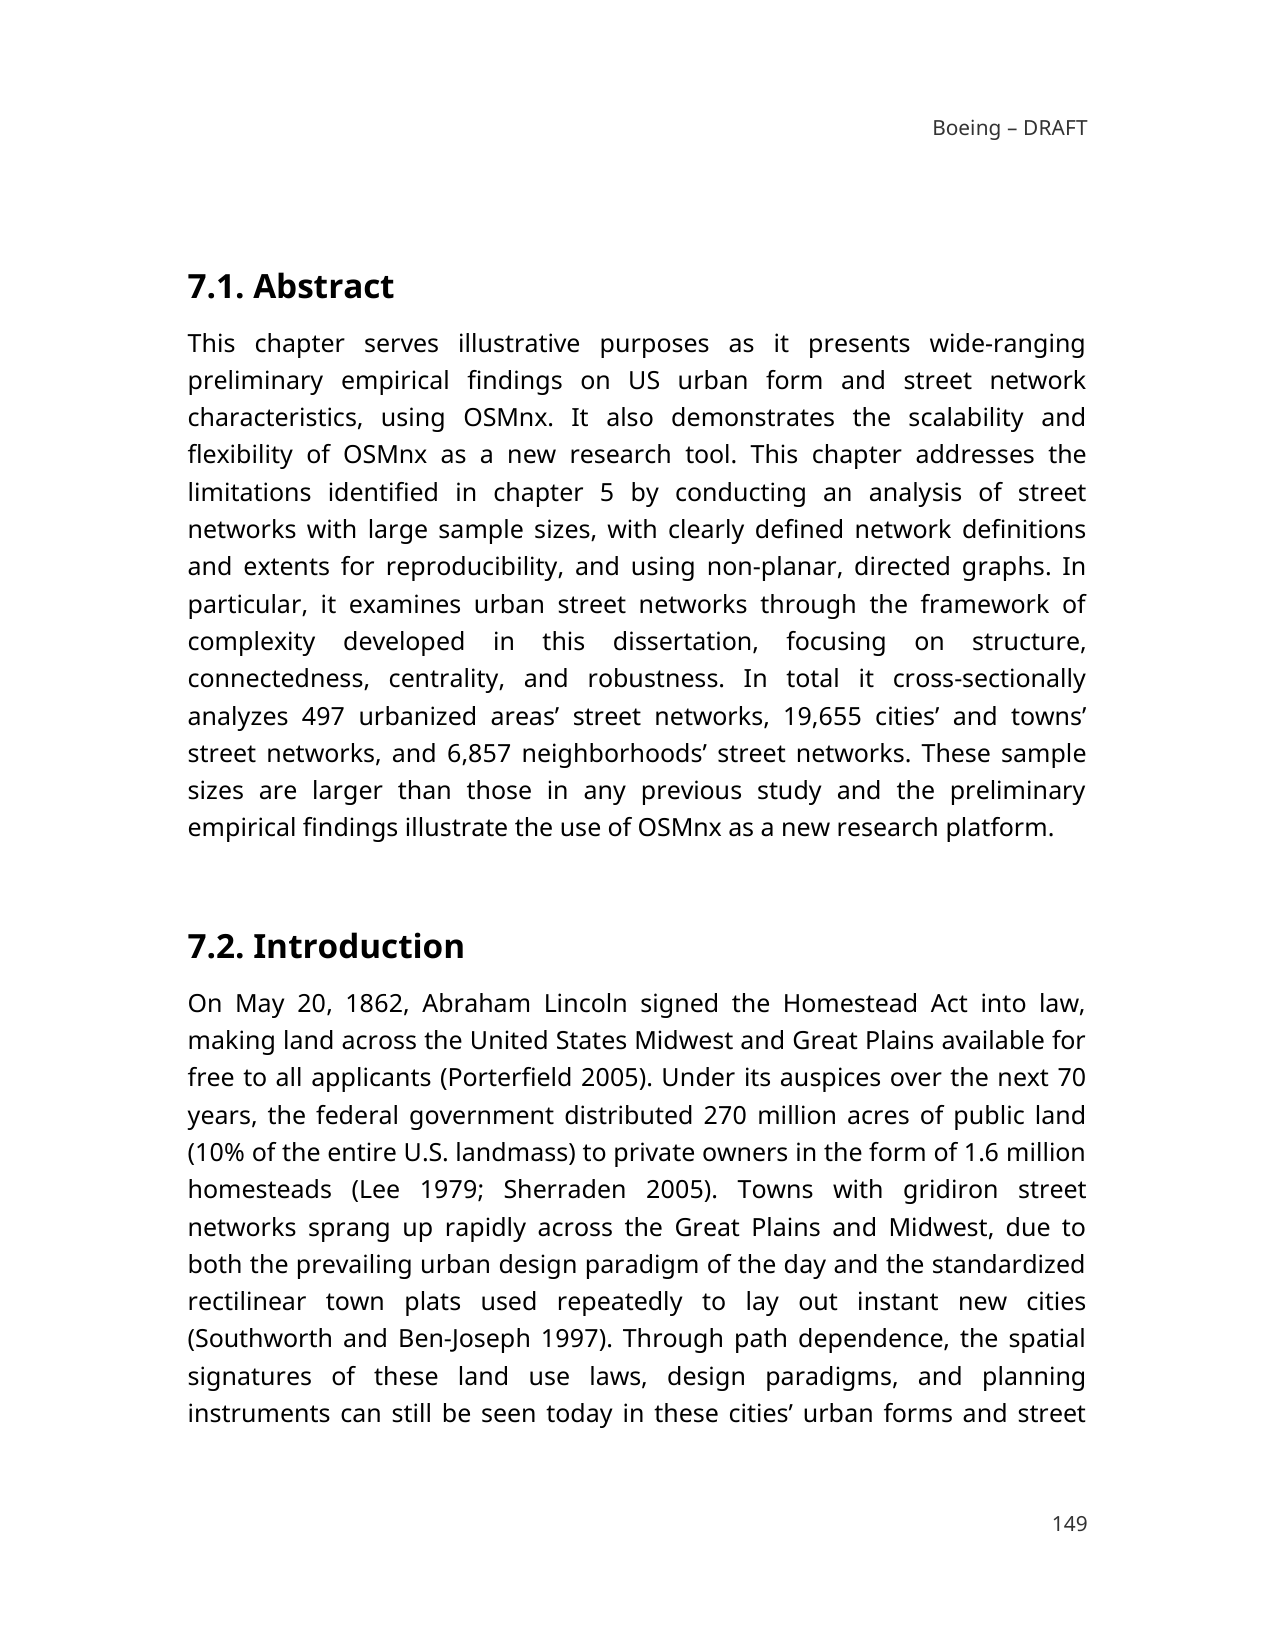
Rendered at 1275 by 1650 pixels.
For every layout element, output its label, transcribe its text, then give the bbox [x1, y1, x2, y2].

subtitle Introduction [187, 923, 1087, 969]
text This chapter serves illustrative purposes as it presents wide-ranging preliminary empirical findings on US urban form and street network characteristics, using OSMnx. It also demonstrates the scalability and flexibility of OSMnx as a new research tool. This chapter addresses the limitations identified in chapter 5 by conducting an analysis of street networks with large sample sizes, with clearly defined network definitions and extents for reproducibility, and using non-planar, directed graphs. In particular, it examines urban street networks through the framework of complexity developed in this dissertation, focusing on structure, connectedness, centrality, and robustness. In total it cross-sectionally analyzes 497 urbanized areas’ street networks, 19,655 cities’ and towns’ street networks, and 6,857 neighborhoods’ street networks. These sample sizes are larger than those in any previous study and the preliminary empirical findings illustrate the use of OSMnx as a new research platform. [187, 326, 1087, 844]
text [187, 986, 1087, 1430]
subtitle Abstract [187, 262, 1087, 308]
